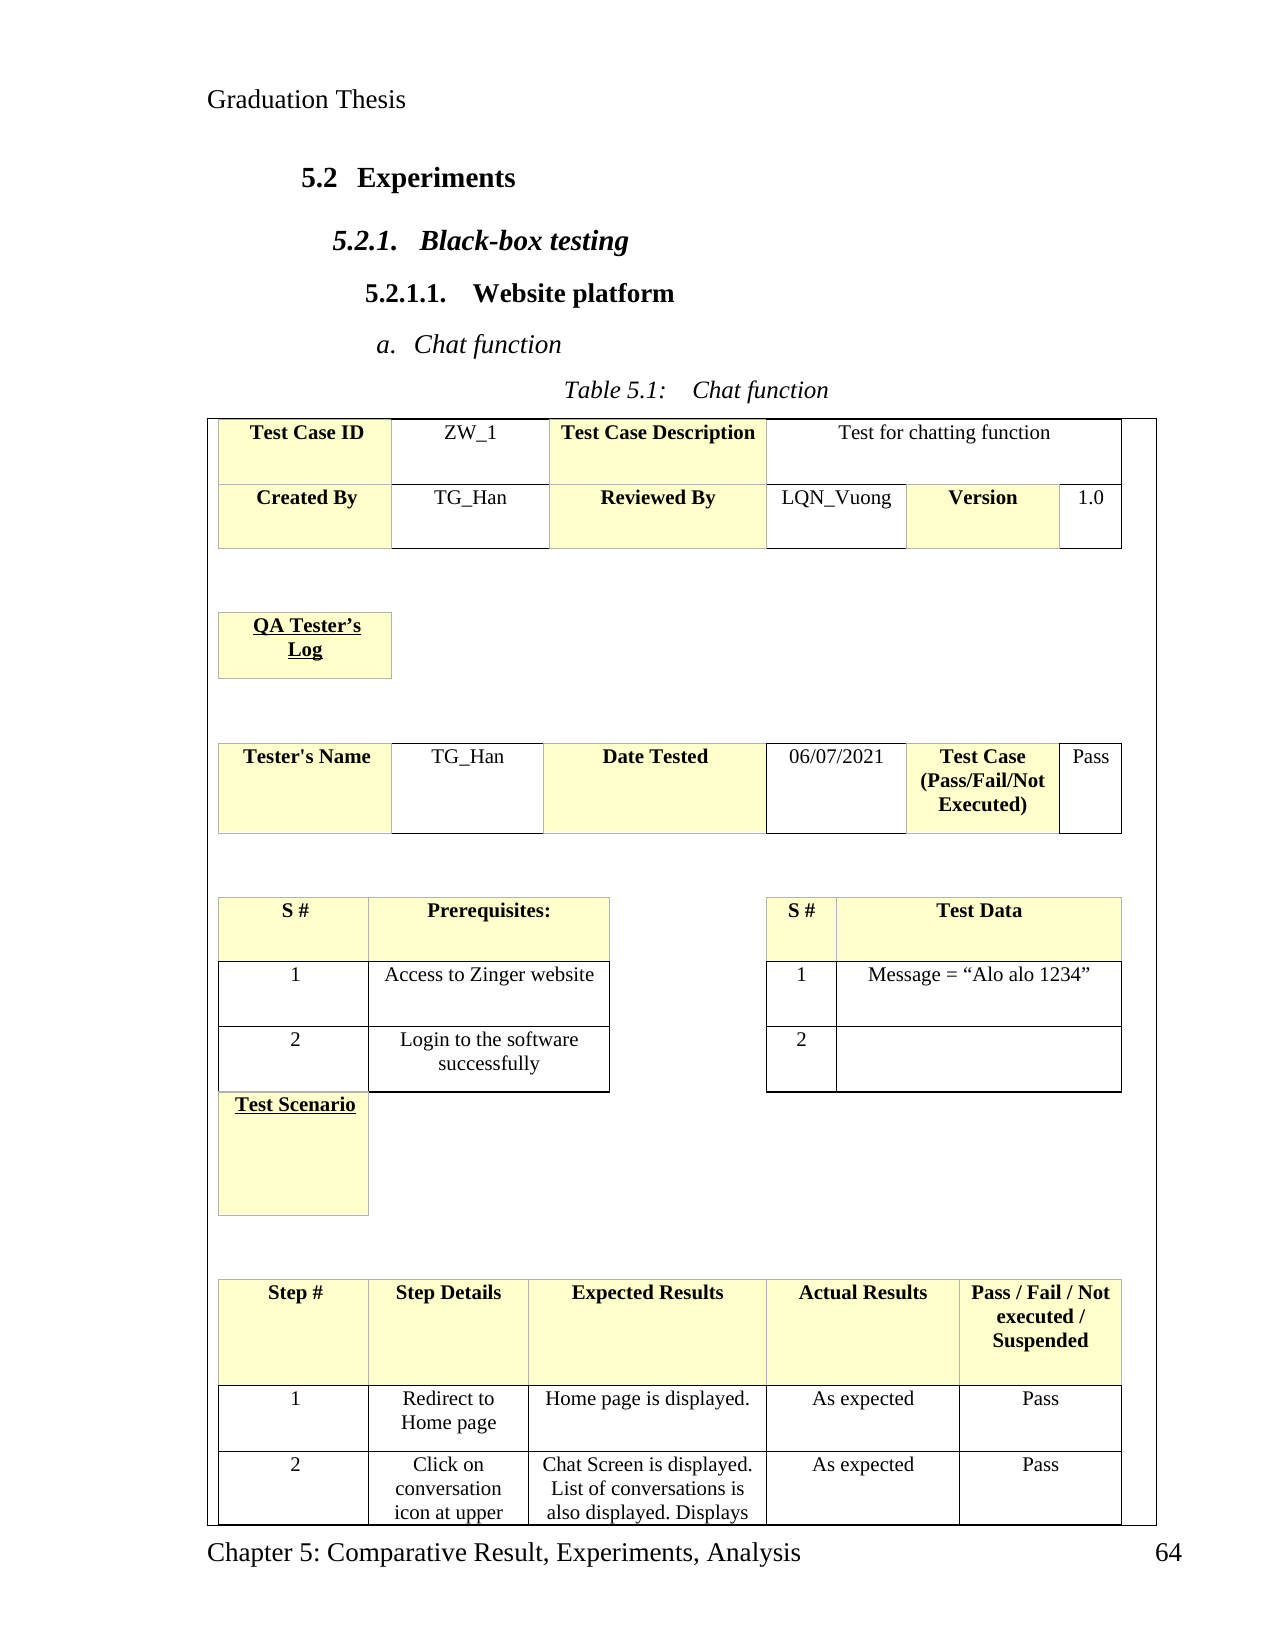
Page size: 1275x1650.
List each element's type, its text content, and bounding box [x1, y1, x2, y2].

subtitle Black-box testing [365, 223, 1157, 257]
subtitle Chat function [376, 328, 1157, 359]
table_header [208, 419, 1156, 1525]
text Chat function [289, 375, 1157, 404]
subtitle Website platform [406, 277, 1157, 309]
subtitle Experiments [319, 160, 1157, 194]
